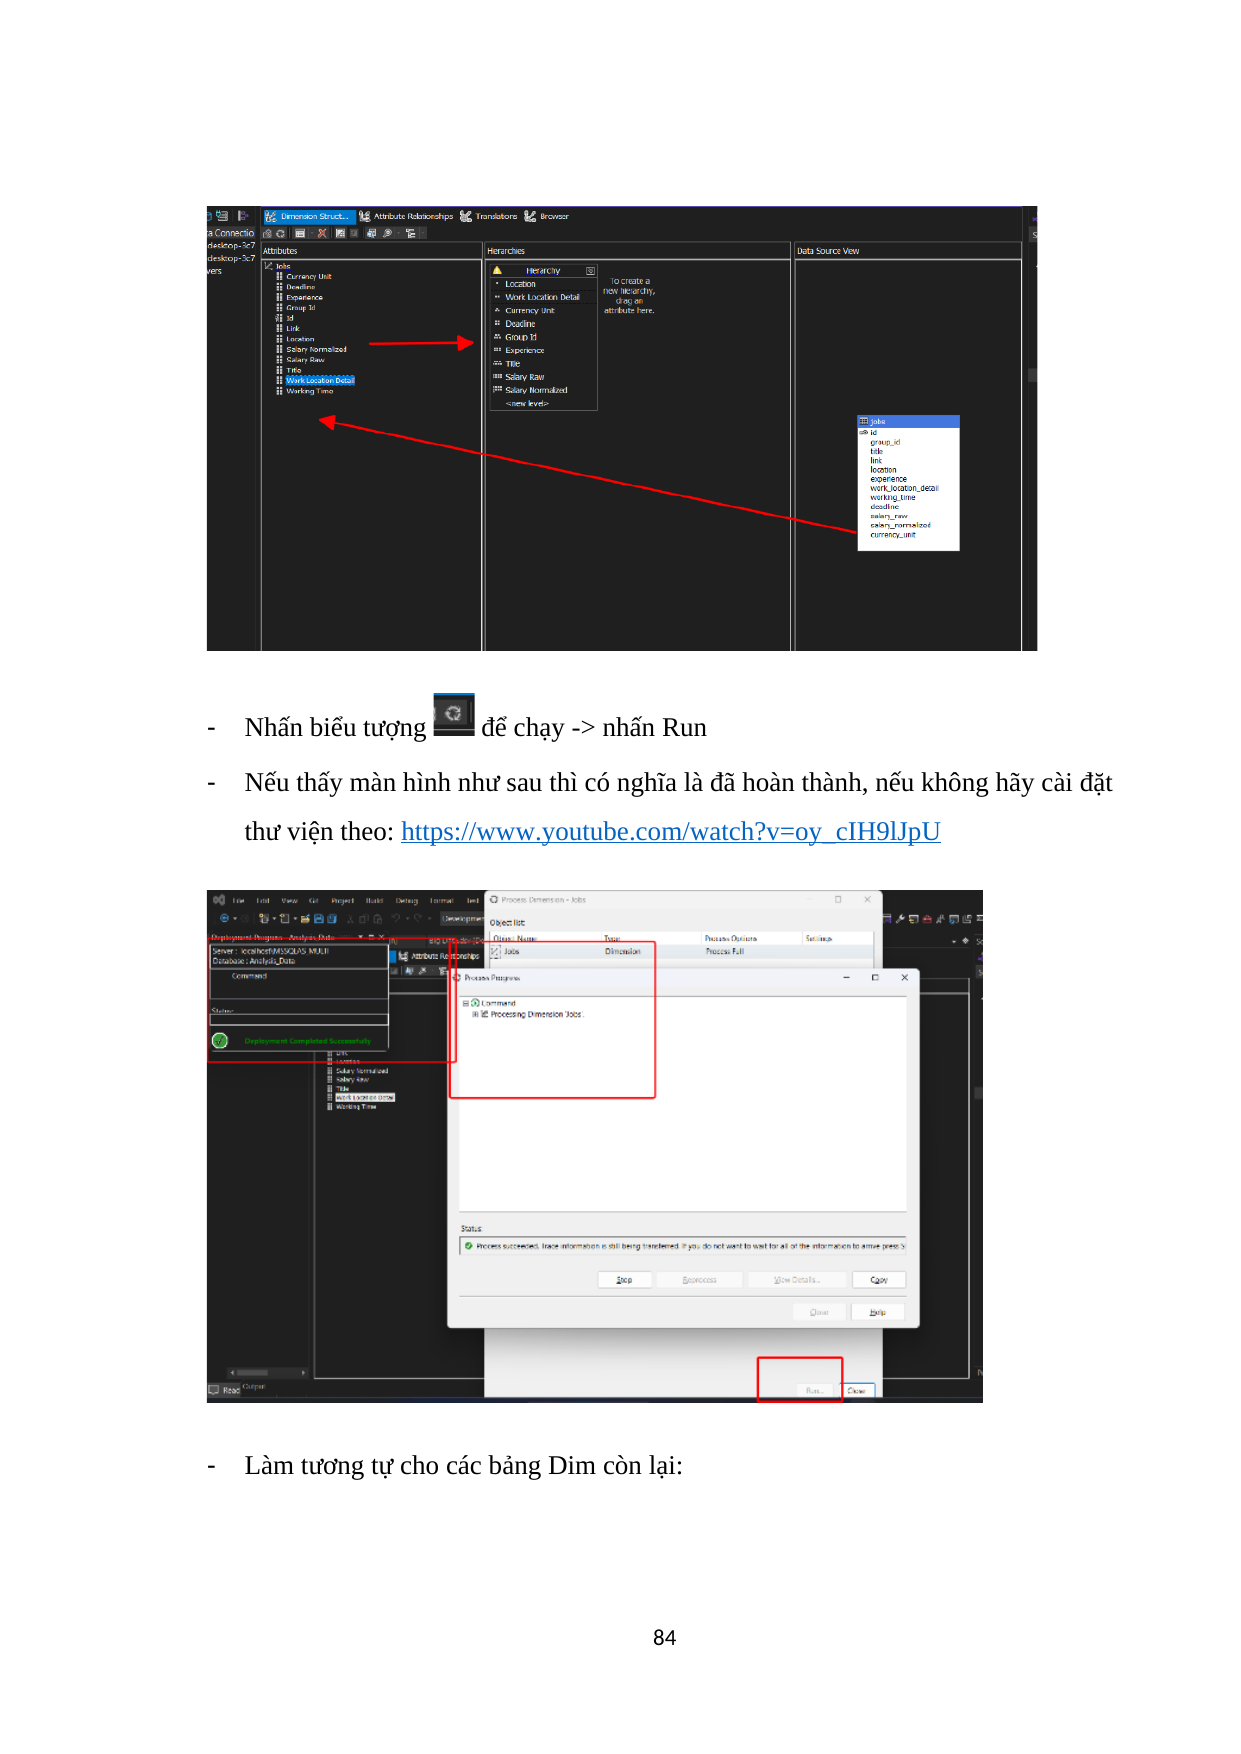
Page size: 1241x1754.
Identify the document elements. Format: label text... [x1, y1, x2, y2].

picture [433, 693, 475, 736]
picture [206, 890, 983, 1403]
list Nhấn biểu tượng để chạy -> nhấn Run [207, 694, 1122, 744]
list Làm tương tự cho các bảng Dim còn lại: [207, 1446, 1122, 1482]
list Nếu thấy màn hình như sau thì có nghĩa là đã hoàn thành, nếu không hãy cài đặt thư viện theo: https://www.youtube.com/watch?v=oy_cIH9lJpU [207, 762, 1122, 846]
picture [206, 206, 1038, 651]
